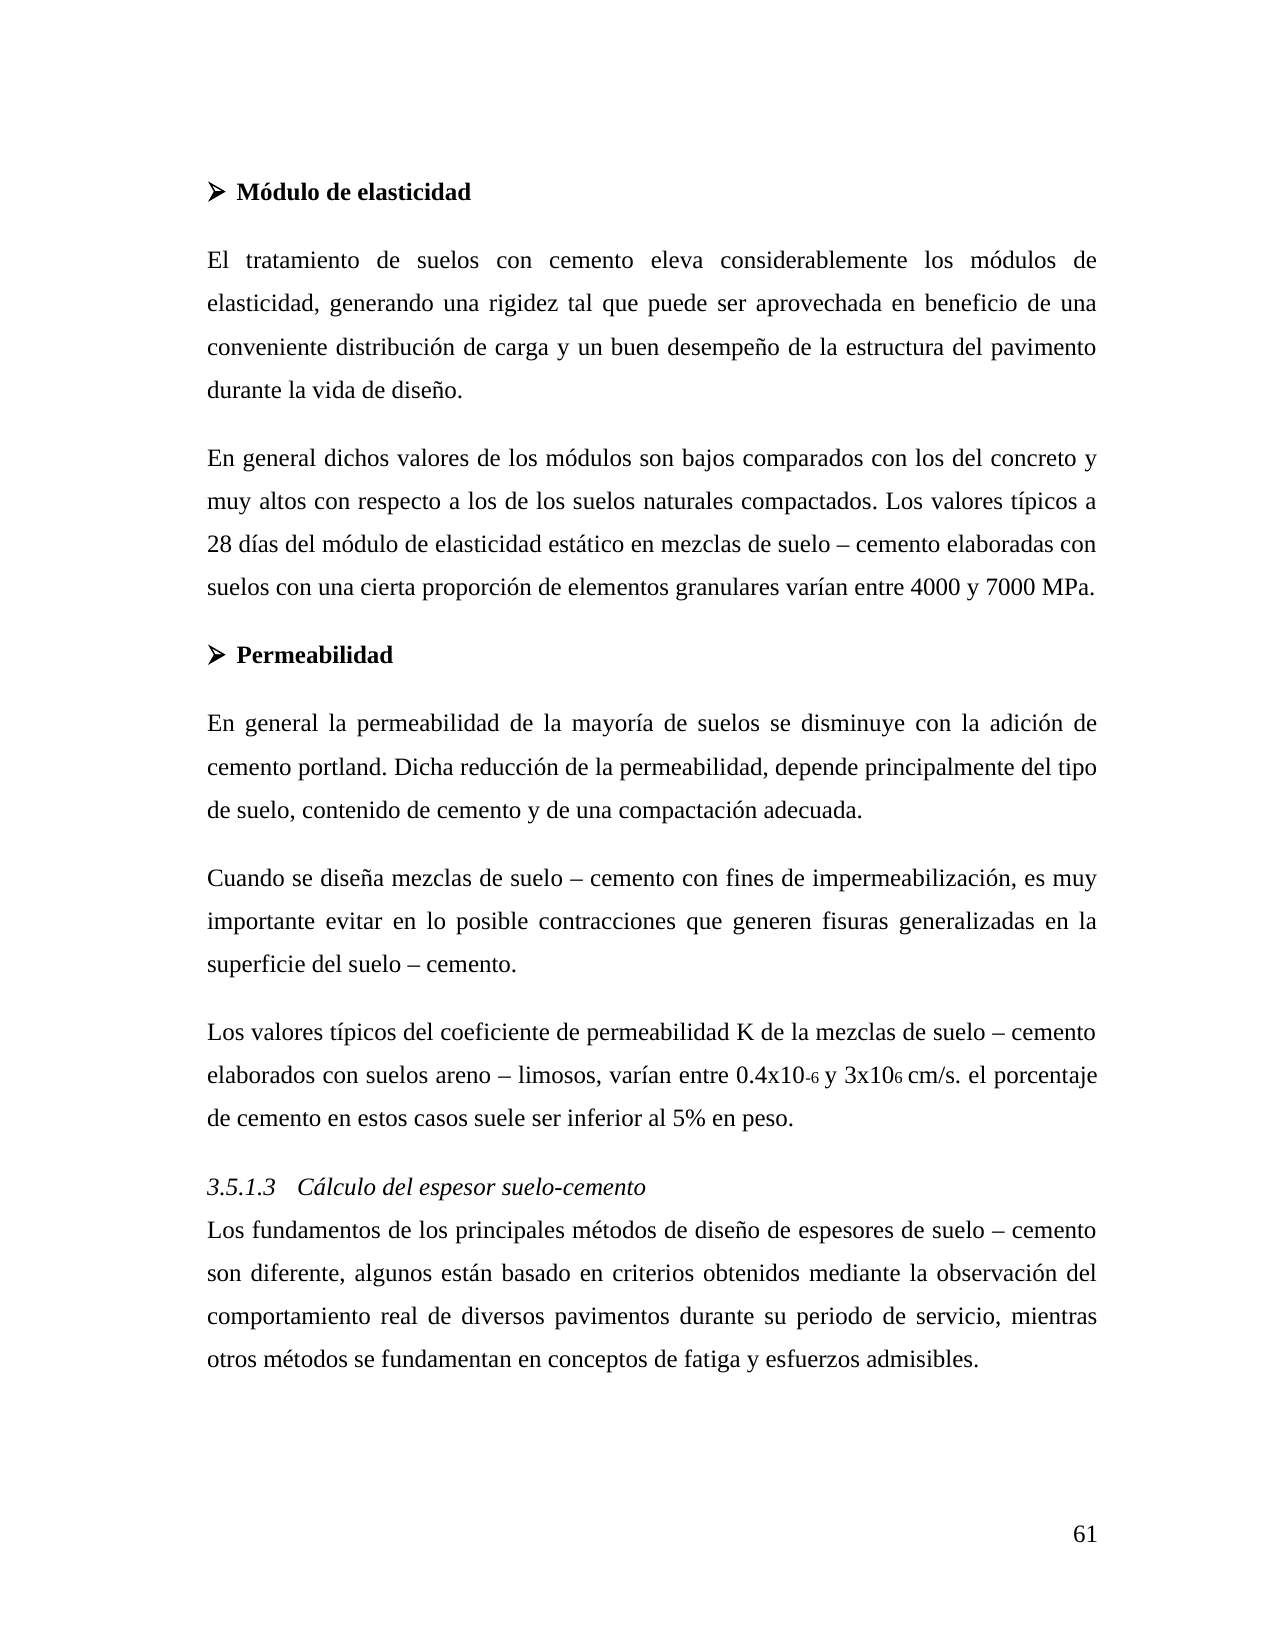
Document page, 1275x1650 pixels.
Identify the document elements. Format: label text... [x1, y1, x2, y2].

text Los valores típicos del coeficiente de permeabilidad K de la mezclas de suelo – cemento elaborados con suelos areno – limosos, varían entre 0.4x10-6 y 3x106 cm/s. el porcentaje de cemento en estos casos suele ser inferior al 5% en peso. [207, 1017, 1098, 1132]
text En general dichos valores de los módulos son bajos comparados con los del concreto y muy altos con respecto a los de los suelos naturales compactados. Los valores típicos a 28 días del módulo de elasticidad estático en mezclas de suelo – cemento elaboradas con suelos con una cierta proporción de elementos granulares varían entre 4000 y 7000 MPa. [207, 443, 1098, 601]
text Cuando se diseña mezclas de suelo – cemento con fines de impermeabilización, es muy importante evitar en lo posible contracciones que generen fisuras generalizadas en la superficie del suelo – cemento. [207, 863, 1098, 978]
subtitle Cálculo del espesor suelo-cemento [207, 1172, 1098, 1200]
text Los fundamentos de los principales métodos de diseño de espesores de suelo – cemento son diferente, algunos están basado en criterios obtenidos mediante la observación del comportamiento real de diversos pavimentos durante su periodo de servicio, mientras otros métodos se fundamentan en conceptos de fatiga y esfuerzos admisibles. [207, 1215, 1098, 1373]
text En general la permeabilidad de la mayoría de suelos se disminuye con la adición de cemento portland. Dicha reducción de la permeabilidad, depende principalmente del tipo de suelo, contenido de cemento y de una compactación adecuada. [207, 708, 1098, 823]
list Módulo de elasticidad [207, 177, 1098, 206]
text El tratamiento de suelos con cemento eleva considerablemente los módulos de elasticidad, generando una rigidez tal que puede ser aprovechada en beneficio de una conveniente distribución de carga y un buen desempeño de la estructura del pavimento durante la vida de diseño. [207, 245, 1098, 403]
list Permeabilidad [207, 640, 1098, 669]
